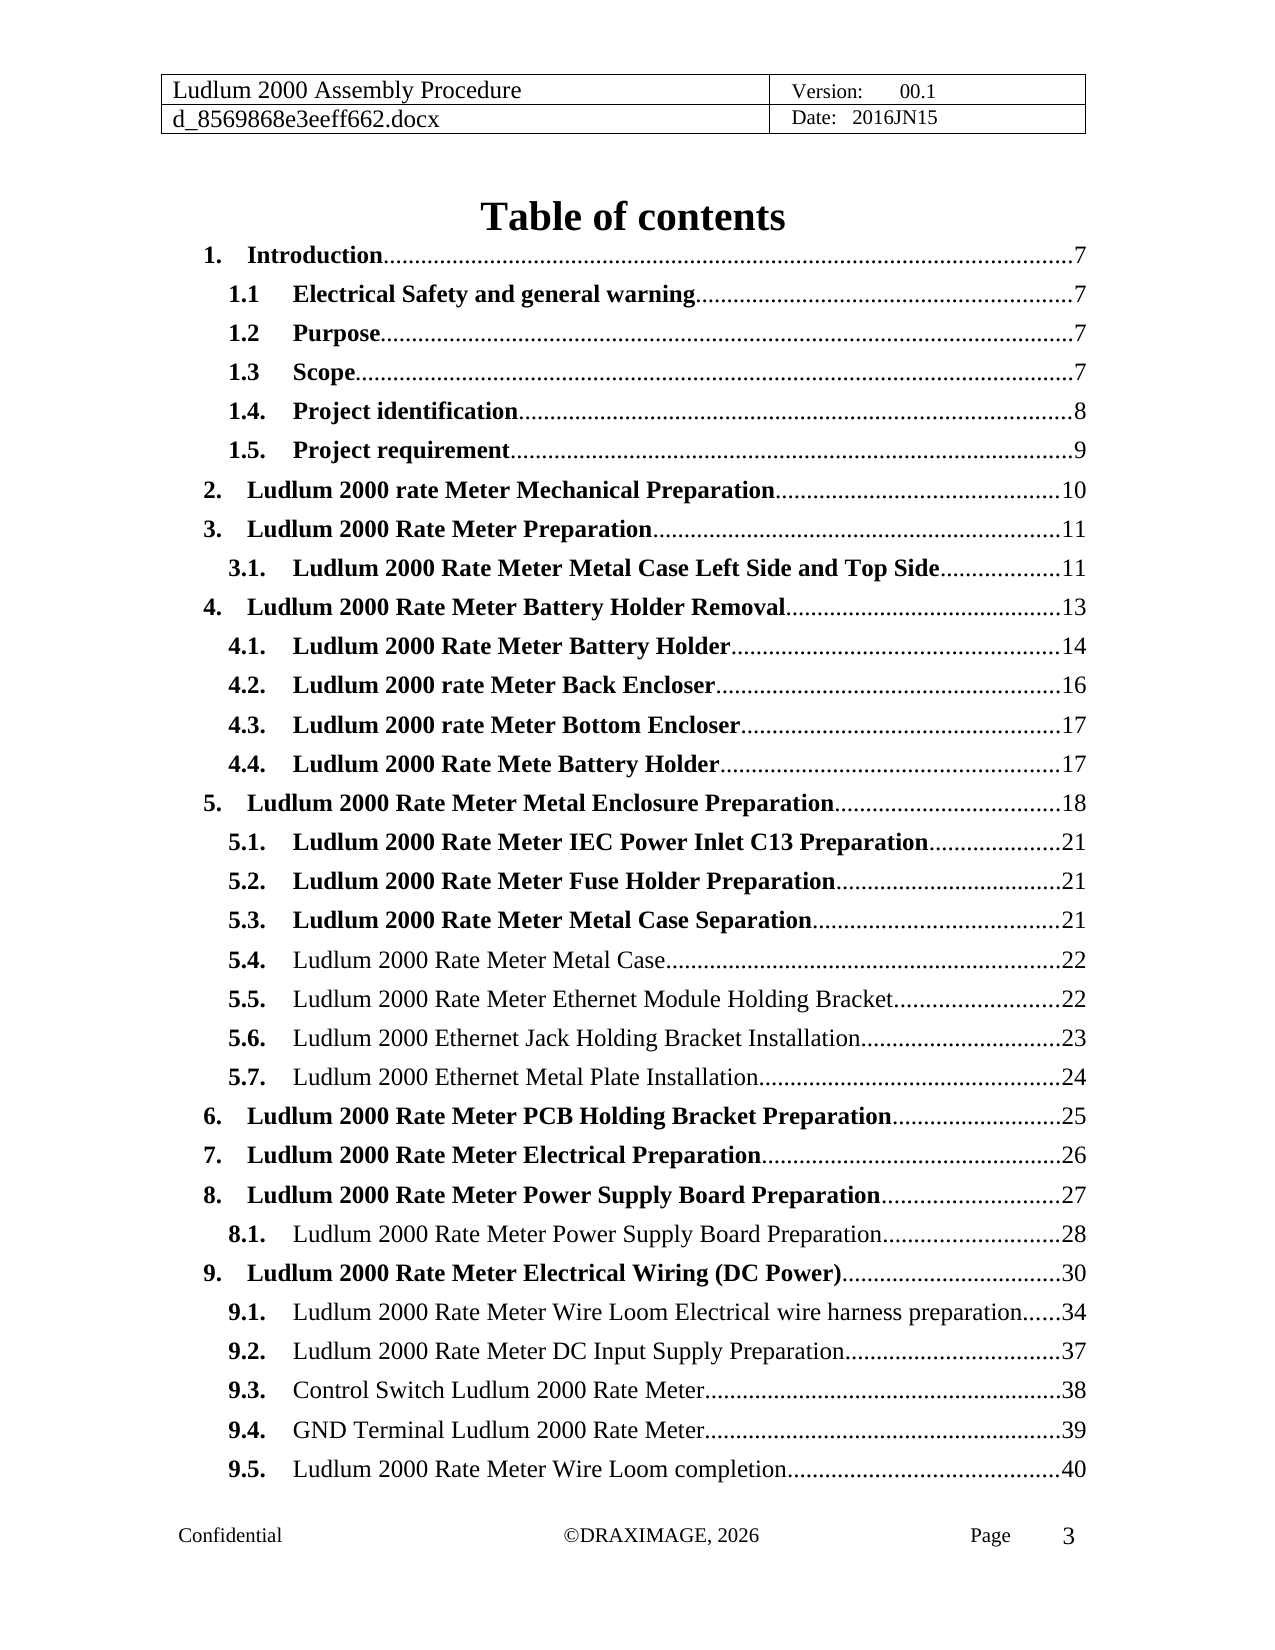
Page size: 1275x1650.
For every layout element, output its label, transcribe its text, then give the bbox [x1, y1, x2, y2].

text 2. Ludlum 2000 rate Meter Mechanical Preparation 10 [203, 475, 1087, 503]
text 4. Ludlum 2000 Rate Meter Battery Holder Removal 13 [203, 592, 1087, 621]
text Table of contents [178, 192, 1087, 240]
text 9.2. Ludlum 2000 Rate Meter DC Input Supply Preparation 37 [228, 1336, 1087, 1365]
text 5.7. Ludlum 2000 Ethernet Metal Plate Installation 24 [228, 1062, 1087, 1091]
text 3. Ludlum 2000 Rate Meter Preparation 11 [203, 514, 1087, 543]
text 5.6. Ludlum 2000 Ethernet Jack Holding Bracket Installation 23 [228, 1023, 1087, 1052]
text 4.3. Ludlum 2000 rate Meter Bottom Encloser 17 [228, 710, 1087, 738]
text 1. Introduction 7 [203, 240, 1087, 268]
text 1.1 Electrical Safety and general warning 7 [228, 279, 1087, 308]
text 7. Ludlum 2000 Rate Meter Electrical Preparation 26 [203, 1141, 1087, 1169]
text 4.4. Ludlum 2000 Rate Mete Battery Holder 17 [228, 749, 1087, 778]
text 9.5. Ludlum 2000 Rate Meter Wire Loom completion 40 [228, 1454, 1087, 1483]
text 8. Ludlum 2000 Rate Meter Power Supply Board Preparation 27 [203, 1180, 1087, 1208]
text 1.2 Purpose 7 [228, 318, 1087, 347]
text 3.1. Ludlum 2000 Rate Meter Metal Case Left Side and Top Side 11 [228, 553, 1087, 582]
text 5.2. Ludlum 2000 Rate Meter Fuse Holder Preparation 21 [228, 866, 1087, 895]
text 5.5. Ludlum 2000 Rate Meter Ethernet Module Holding Bracket 22 [228, 984, 1087, 1013]
text 9.3. Control Switch Ludlum 2000 Rate Meter 38 [228, 1376, 1087, 1404]
text 1.4. Project identification 8 [228, 396, 1087, 425]
text 5. Ludlum 2000 Rate Meter Metal Enclosure Preparation 18 [203, 788, 1087, 817]
text 4.2. Ludlum 2000 rate Meter Back Encloser 16 [228, 671, 1087, 699]
text 8.1. Ludlum 2000 Rate Meter Power Supply Board Preparation 28 [228, 1219, 1087, 1248]
text 5.1. Ludlum 2000 Rate Meter IEC Power Inlet C13 Preparation 21 [228, 827, 1087, 856]
text 9.4. GND Terminal Ludlum 2000 Rate Meter 39 [228, 1415, 1087, 1443]
text 6. Ludlum 2000 Rate Meter PCB Holding Bracket Preparation 25 [203, 1101, 1087, 1130]
text 9. Ludlum 2000 Rate Meter Electrical Wiring (DC Power) 30 [203, 1258, 1087, 1287]
text 1.3 Scope 7 [228, 357, 1087, 386]
text 5.4. Ludlum 2000 Rate Meter Metal Case 22 [228, 945, 1087, 973]
text 9.1. Ludlum 2000 Rate Meter Wire Loom Electrical wire harness preparation 34 [228, 1297, 1087, 1326]
text 4.1. Ludlum 2000 Rate Meter Battery Holder 14 [228, 631, 1087, 660]
text 1.5. Project requirement 9 [228, 436, 1087, 464]
text 5.3. Ludlum 2000 Rate Meter Metal Case Separation 21 [228, 906, 1087, 934]
